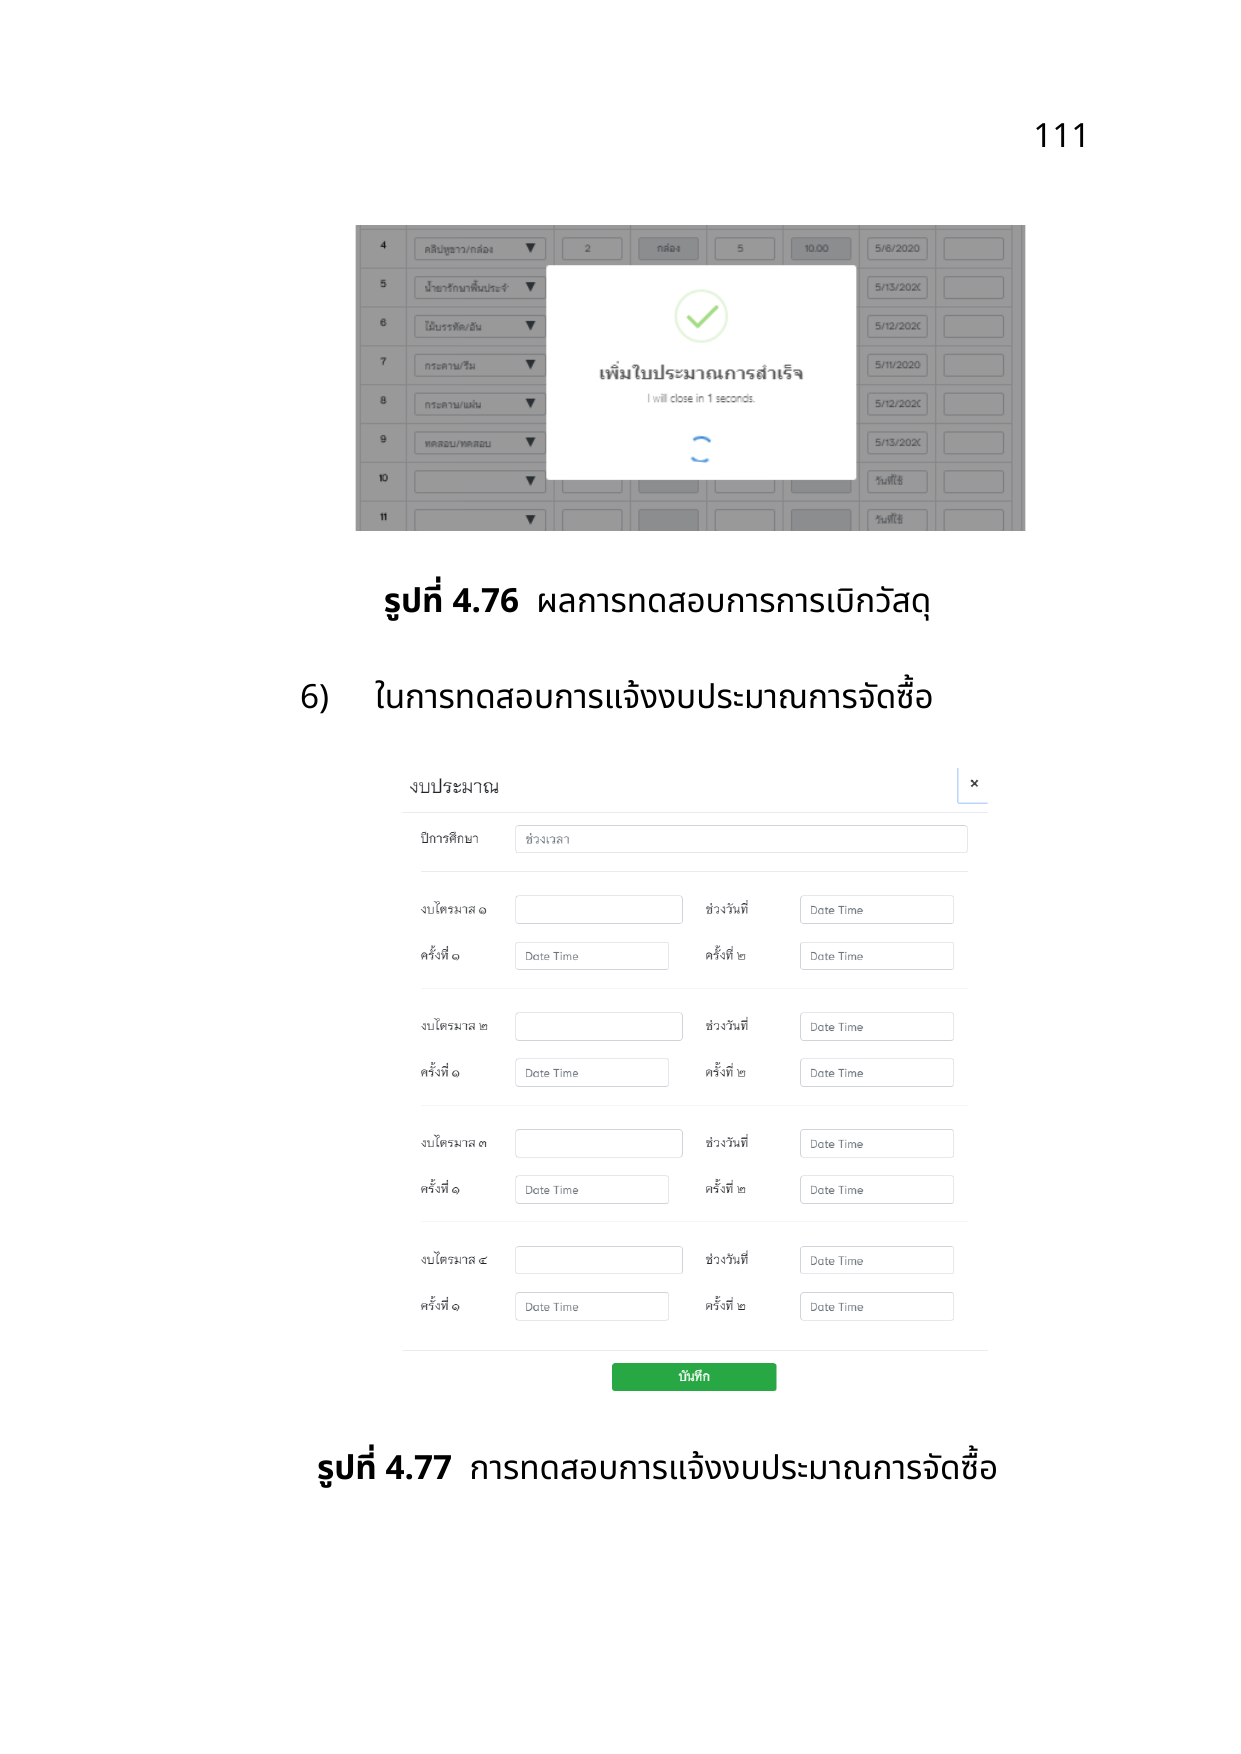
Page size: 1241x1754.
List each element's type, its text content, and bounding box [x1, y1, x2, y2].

picture [402, 768, 988, 1399]
list ในการทดสอบการแจ้งงบประมาณการจัดซื้อ [225, 672, 1090, 723]
picture [355, 225, 1026, 531]
